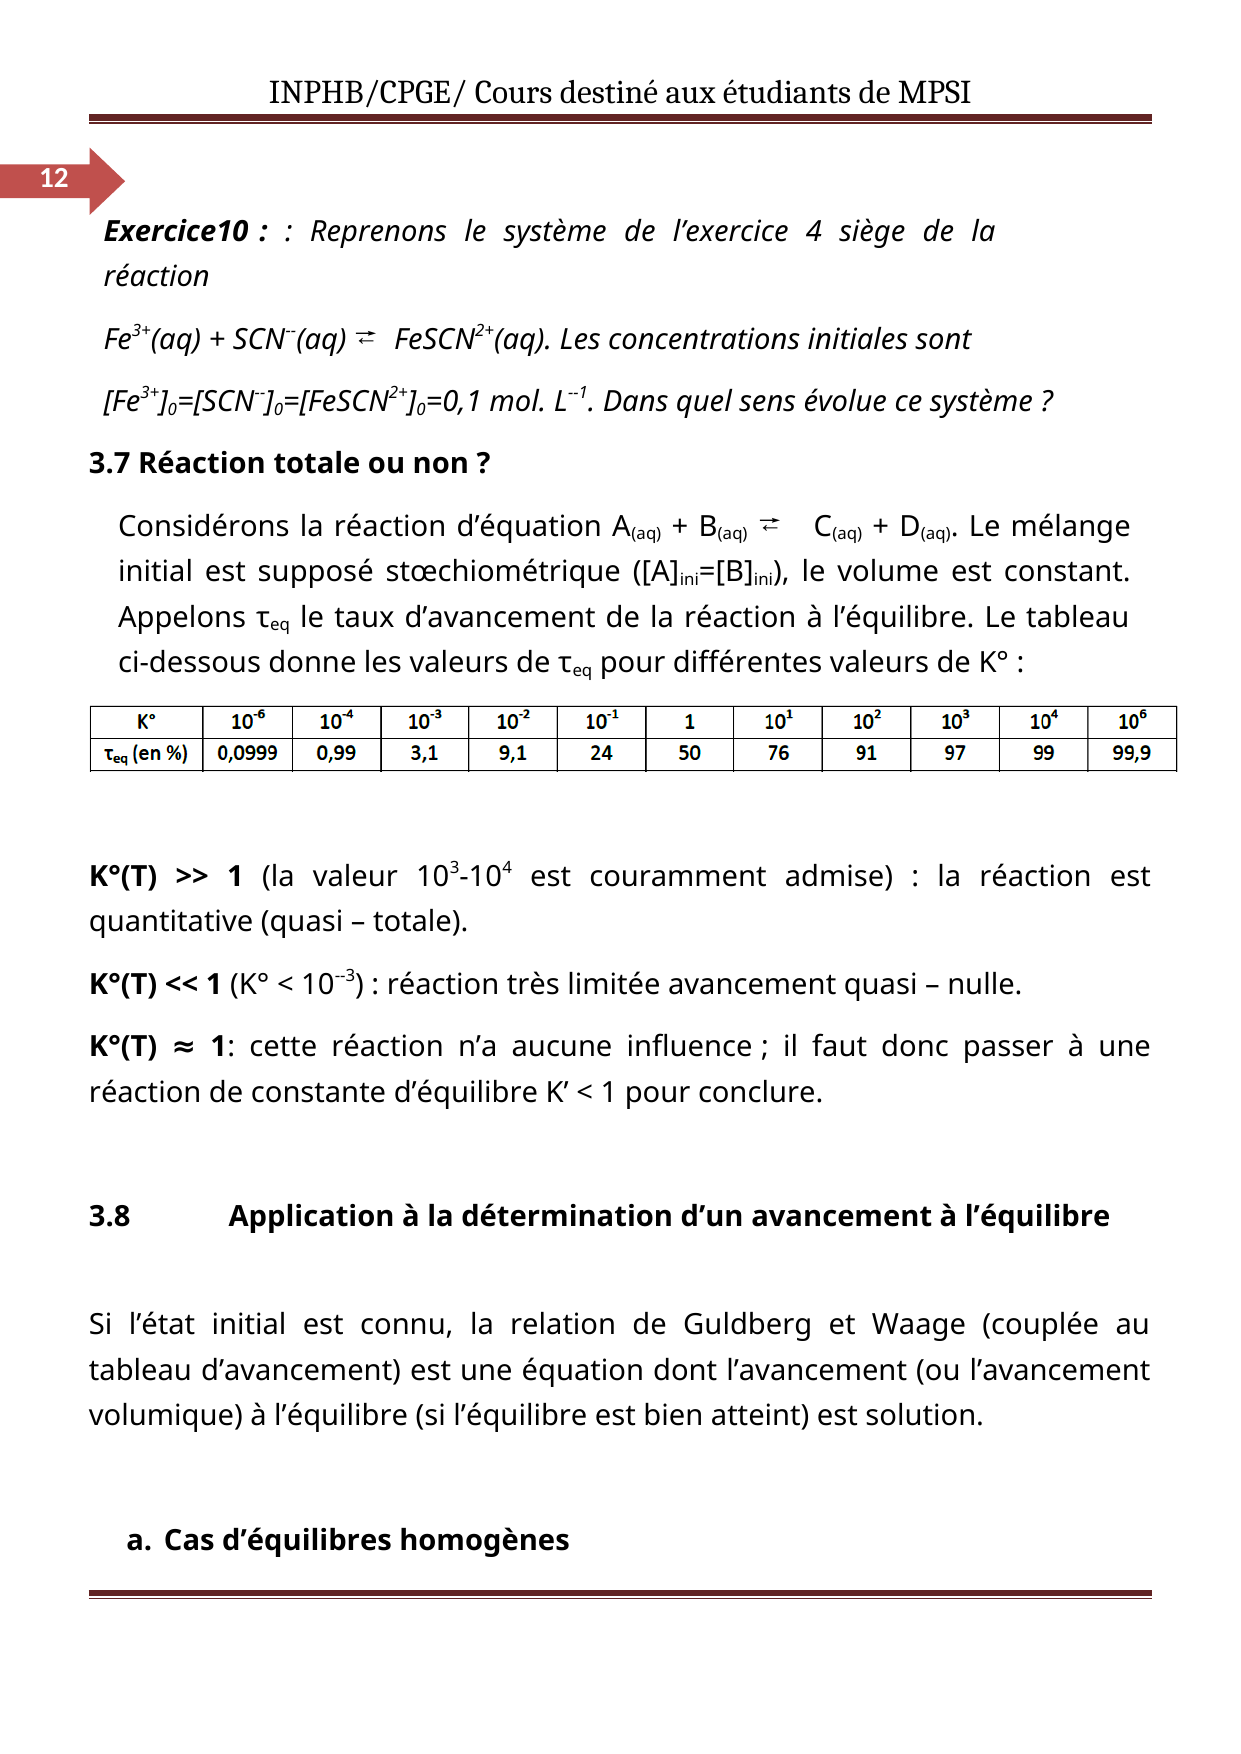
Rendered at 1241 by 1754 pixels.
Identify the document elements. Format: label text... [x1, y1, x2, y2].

text K°(T) >> 1 (la valeur 103‐104 est couramment admise) : la réaction est quantitative (quasi – totale). [89, 855, 1152, 940]
text Exercice10 : : Reprenons le système de l’exercice 4 siège de la réaction [103, 210, 999, 295]
text K°(T) << 1 (K° < 10-­‐3) : réaction très limitée avancement quasi – nulle. [89, 963, 1152, 1003]
list Application à la détermination d’un avancement à l’équilibre [89, 1195, 1152, 1235]
text 3.7 Réaction totale ou non ? [89, 442, 1152, 482]
text Considérons la réaction d’équation A(aq) + B(aq) C(aq) + D(aq). Le mélange initial est supposé stœchiométrique ([A]ini=[B]ini), le volume est constant. Appelons τeq le taux d’avancement de la réaction à l’équilibre. Le tableau ci-dessous donne les valeurs de τeq pour différentes valeurs de K° : [118, 505, 1131, 681]
text Si l’état initial est connu, la relation de Guldberg et Waage (couplée au tableau d’avancement) est une équation dont l’avancement (ou l’avancement volumique) à l’équilibre (si l’équilibre est bien atteint) est solution. [89, 1303, 1152, 1434]
list Cas d’équilibres homogènes [126, 1519, 1152, 1559]
text Fe3+(aq) + SCN-­‐(aq) FeSCN2+(aq). Les concentrations initiales sont [103, 318, 1124, 358]
text K°(T) ≈ 1: cette réaction n’a aucune influence ; il faut donc passer à une réaction de constante d’équilibre K’ < 1 pour conclure. [89, 1025, 1152, 1111]
text [Fe3+]0=[SCN-­‐]0=[FeSCN2+]0=0,1 mol. L-­‐1. Dans quel sens évolue ce système ? [103, 380, 1124, 420]
